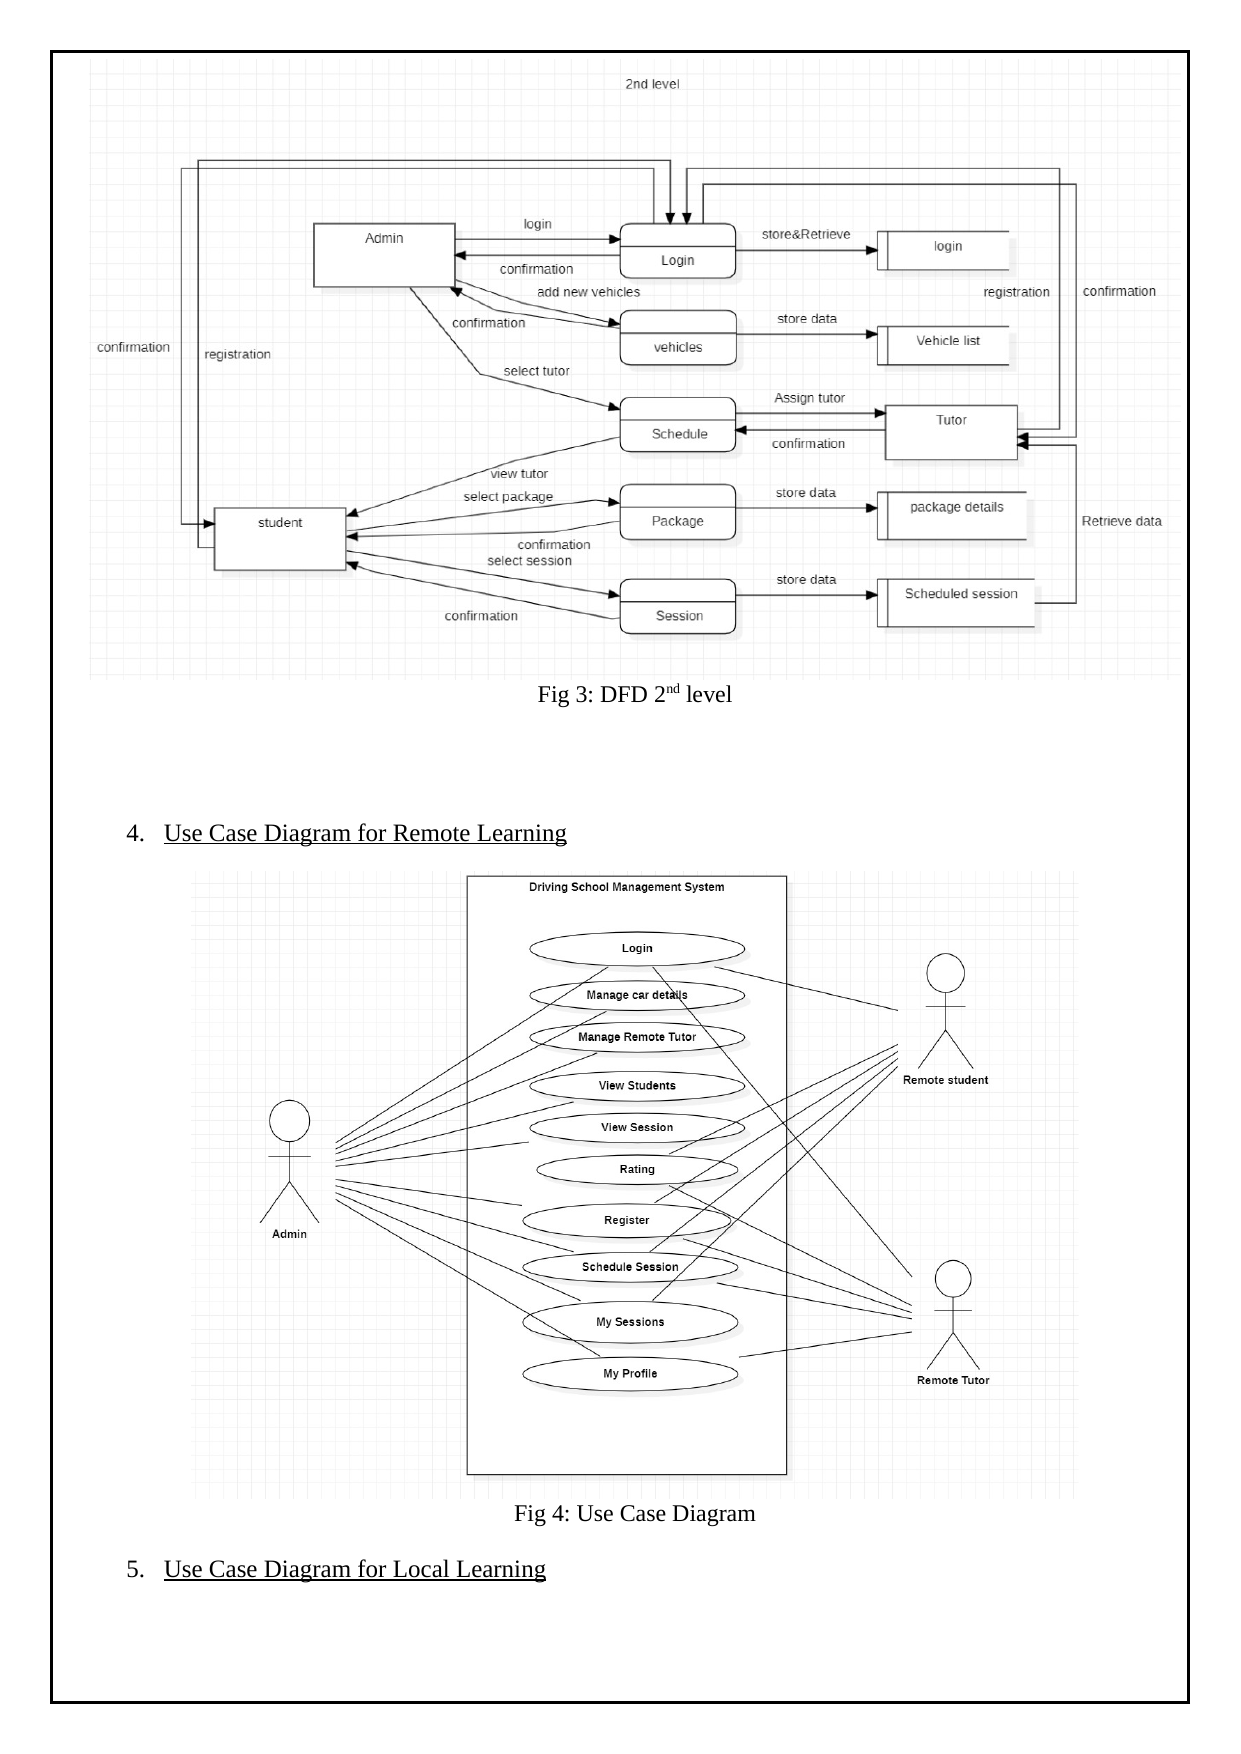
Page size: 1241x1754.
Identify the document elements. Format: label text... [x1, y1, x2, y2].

text Fig 4: Use Case Diagram [89, 1499, 1181, 1527]
text Fig 3: DFD 2nd level [89, 680, 1181, 708]
picture [88, 59, 1181, 680]
picture [191, 871, 1079, 1499]
list Use Case Diagram for Remote Learning [126, 818, 1181, 847]
list Use Case Diagram for Local Learning [126, 1554, 1181, 1583]
